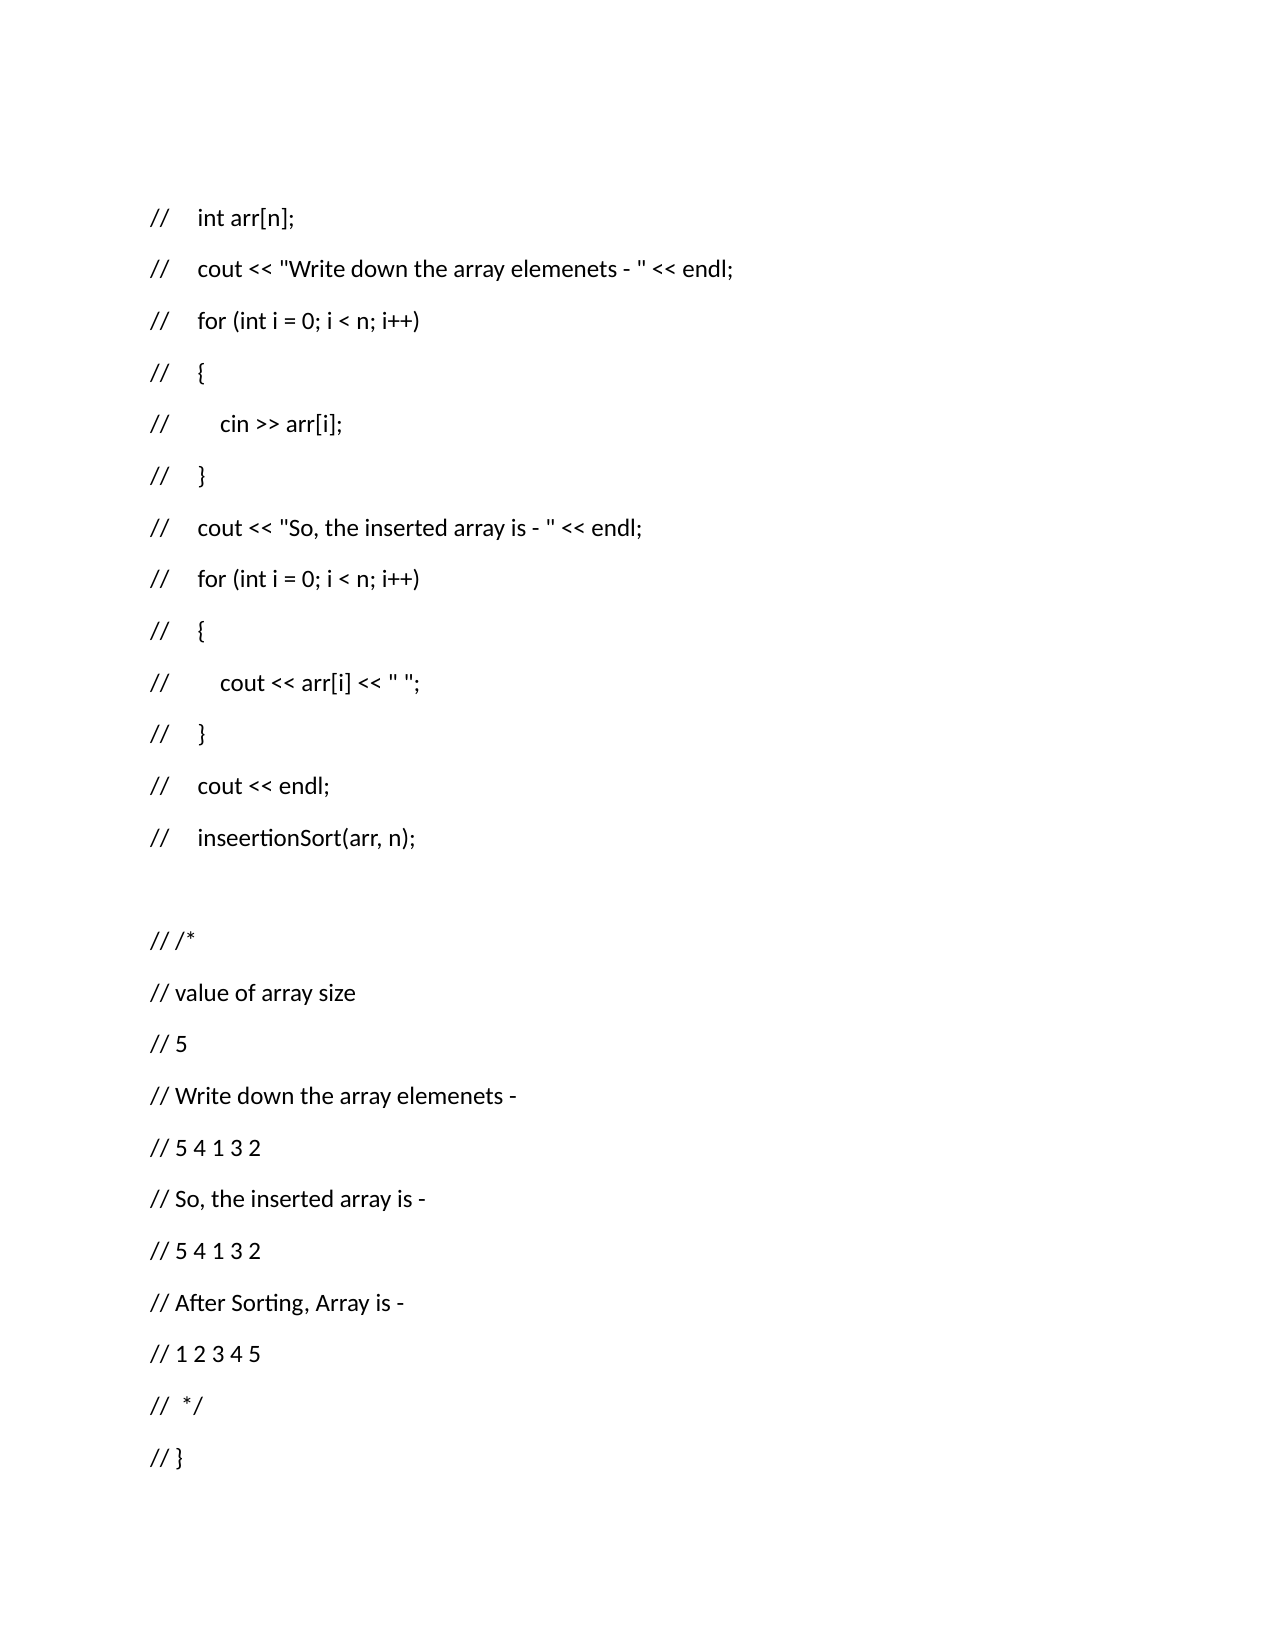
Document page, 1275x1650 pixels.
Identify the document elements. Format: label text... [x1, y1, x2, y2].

text // 1 2 3 4 5 [150, 1338, 1125, 1369]
text // for (int i = 0; i < n; i++) [150, 305, 1125, 336]
text // cout << "Write down the array elemenets - " << endl; [150, 253, 1125, 284]
text // 5 4 1 3 2 [150, 1132, 1125, 1162]
text // value of array size [150, 977, 1125, 1007]
text // Write down the array elemenets - [150, 1080, 1125, 1111]
text // 5 [150, 1028, 1125, 1059]
text // /* [150, 925, 1125, 956]
text // { [150, 615, 1125, 646]
text // } [150, 1442, 1125, 1472]
text // inseertionSort(arr, n); [150, 822, 1125, 852]
text // 5 4 1 3 2 [150, 1235, 1125, 1266]
text // } [150, 460, 1125, 491]
text // */ [150, 1390, 1125, 1421]
text // } [150, 718, 1125, 749]
text // for (int i = 0; i < n; i++) [150, 563, 1125, 594]
text // cout << arr[i] << " "; [150, 667, 1125, 697]
text // So, the inserted array is - [150, 1183, 1125, 1214]
text // { [150, 357, 1125, 387]
text // cin >> arr[i]; [150, 408, 1125, 439]
text // cout << endl; [150, 770, 1125, 801]
text // After Sorting, Array is - [150, 1287, 1125, 1317]
text // int arr[n]; [150, 202, 1125, 232]
text // cout << "So, the inserted array is - " << endl; [150, 512, 1125, 542]
